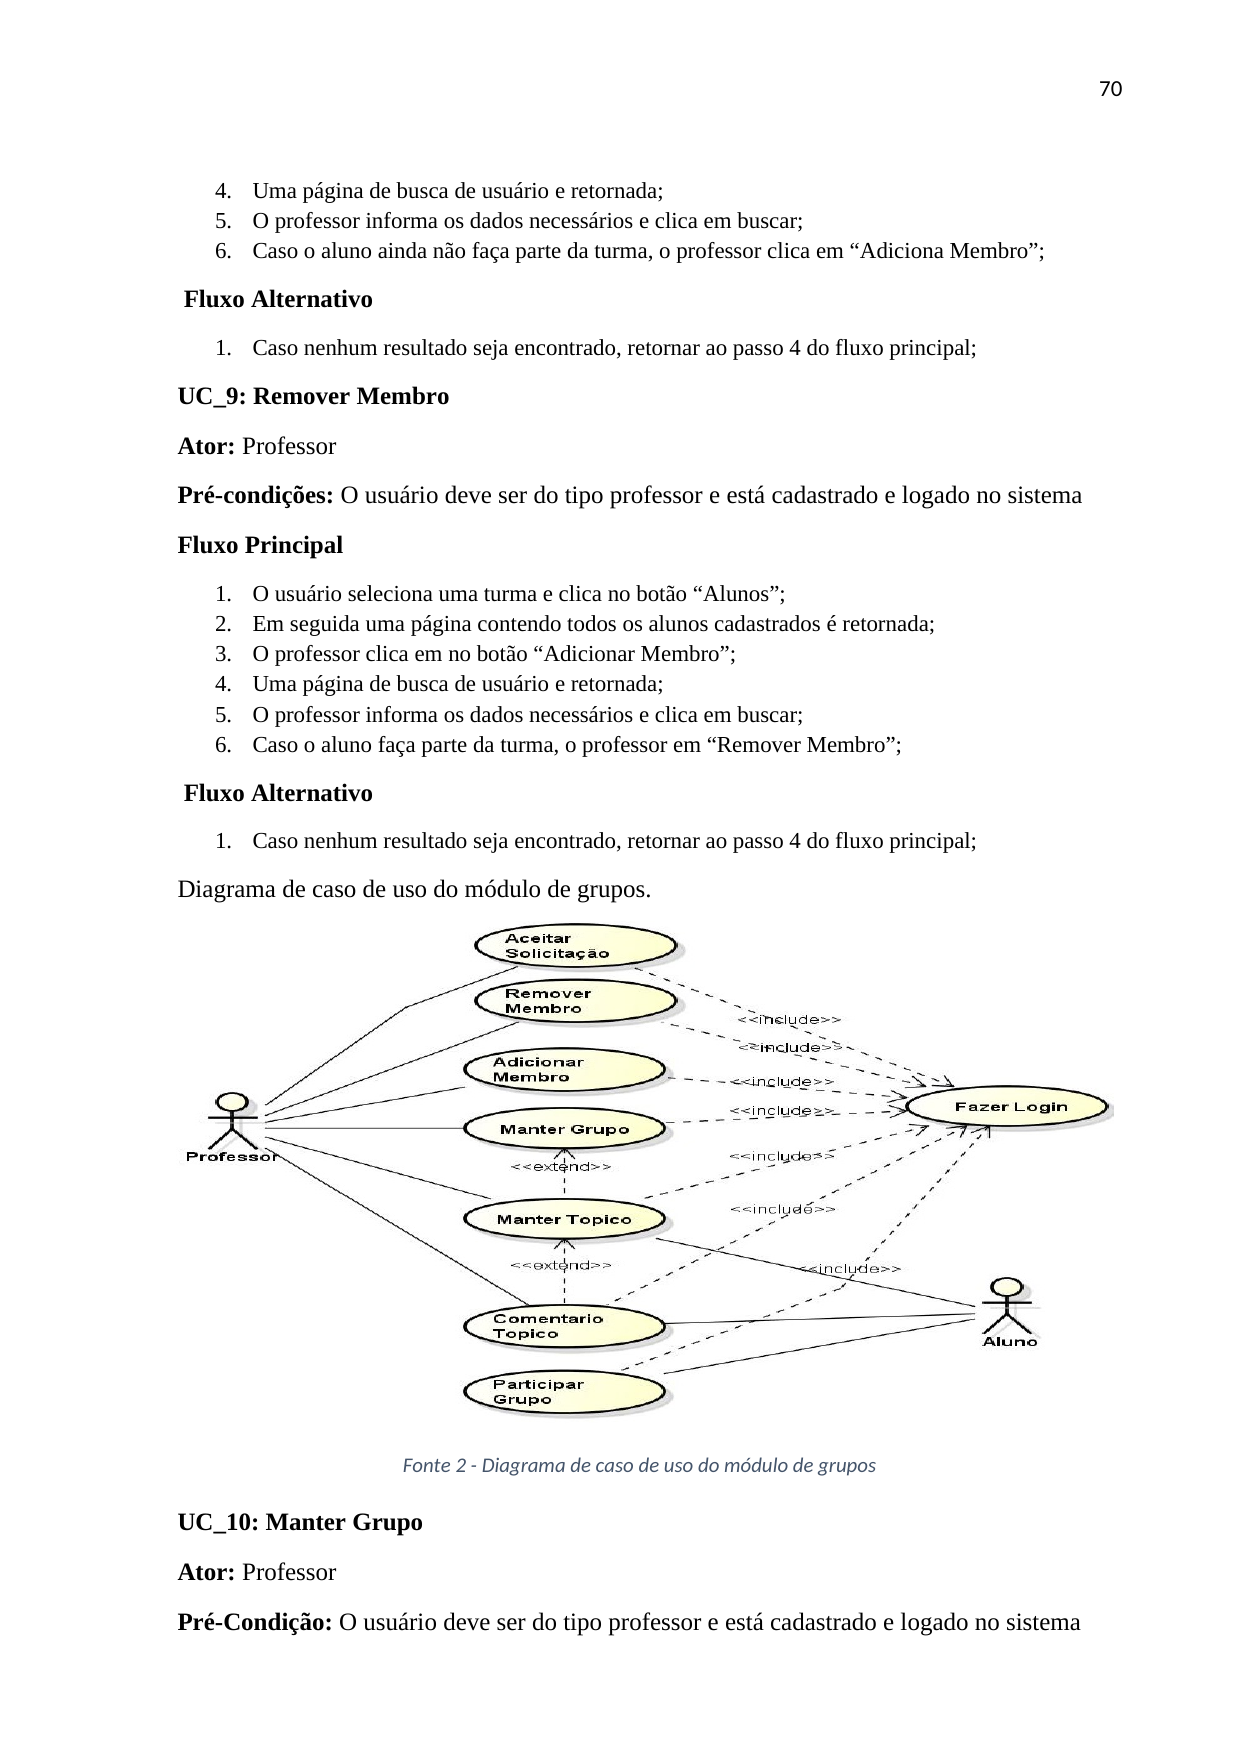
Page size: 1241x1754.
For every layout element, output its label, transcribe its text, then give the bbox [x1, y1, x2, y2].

text Pré-condições: O usuário deve ser do tipo professor e está cadastrado e logado no sistema [177, 480, 1122, 509]
list Caso o aluno ainda não faça parte da turma, o professor clica em “Adiciona Membro”; [215, 238, 1122, 264]
text Ator: Professor [177, 431, 1122, 459]
list Caso o aluno faça parte da turma, o professor em “Remover Membro”; [215, 731, 1122, 757]
list Uma página de busca de usuário e retornada; [215, 177, 1122, 203]
text UC_9: Remover Membro [177, 381, 1122, 410]
text Diagrama de caso de uso do módulo de grupos. [177, 874, 1122, 903]
list Caso nenhum resultado seja encontrado, retornar ao passo 4 do fluxo principal; [215, 827, 1122, 854]
list Uma página de busca de usuário e retornada; [215, 670, 1122, 697]
list O usuário seleciona uma turma e clica no botão “Alunos”; [215, 580, 1122, 606]
text Fluxo Alternativo [177, 778, 1122, 806]
list O professor informa os dados necessários e clica em buscar; [215, 701, 1122, 727]
list O professor clica em no botão “Adicionar Membro”; [215, 640, 1122, 667]
text Pré-Condição: O usuário deve ser do tipo professor e está cadastrado e logado no sistema [177, 1607, 1122, 1636]
picture [176, 921, 1114, 1425]
text Fluxo Alternativo [177, 284, 1122, 313]
text Fluxo Principal [177, 530, 1122, 559]
list O professor informa os dados necessários e clica em buscar; [215, 207, 1122, 234]
list Caso nenhum resultado seja encontrado, retornar ao passo 4 do fluxo principal; [215, 334, 1122, 361]
text Ator: Professor [177, 1557, 1122, 1586]
list Em seguida uma página contendo todos os alunos cadastrados é retornada; [215, 610, 1122, 636]
